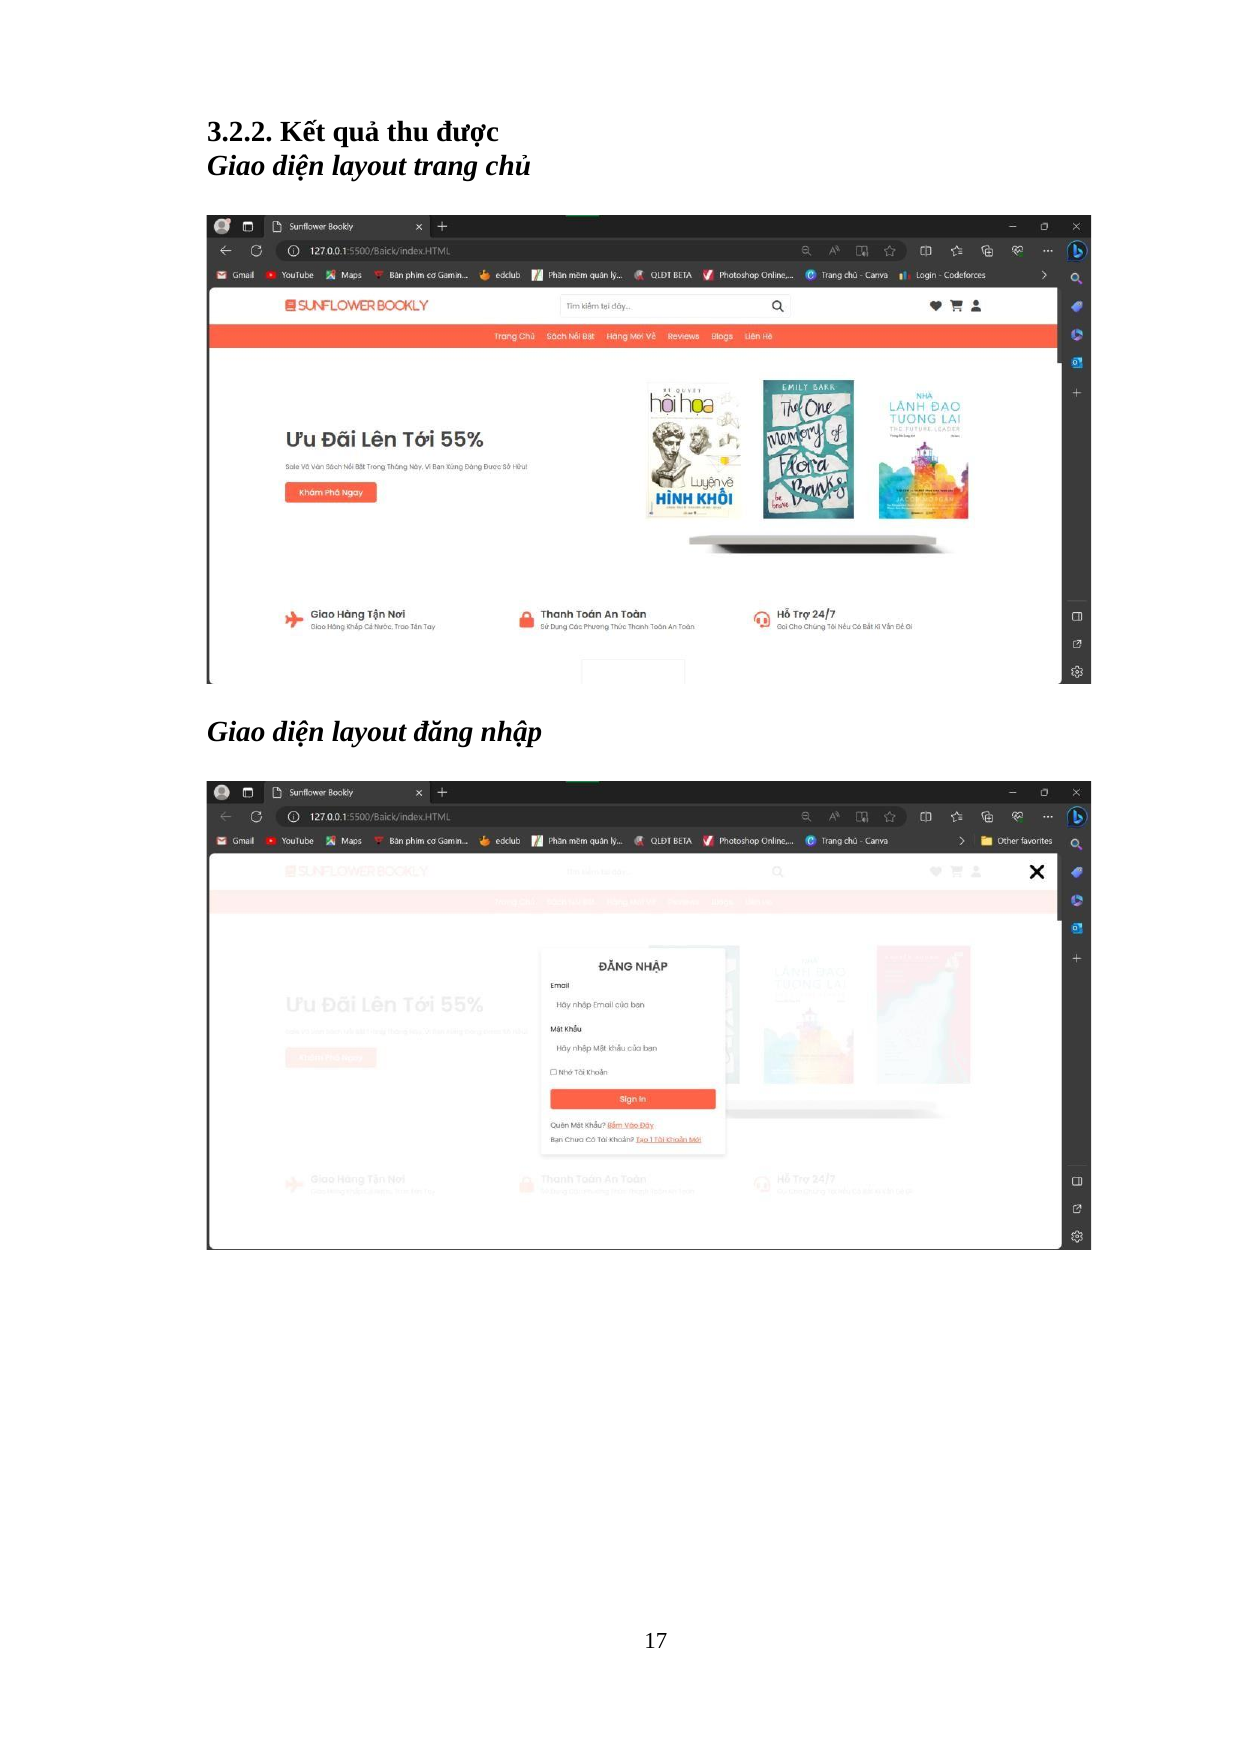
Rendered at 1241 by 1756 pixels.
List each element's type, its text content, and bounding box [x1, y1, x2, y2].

subtitle 3.2.2. Kết quả thu được [175, 114, 1136, 148]
subtitle Giao diện layout trang chủ [207, 148, 1136, 182]
picture [206, 781, 1092, 1250]
text Giao diện layout đăng nhập [207, 714, 1136, 748]
picture [206, 215, 1092, 684]
